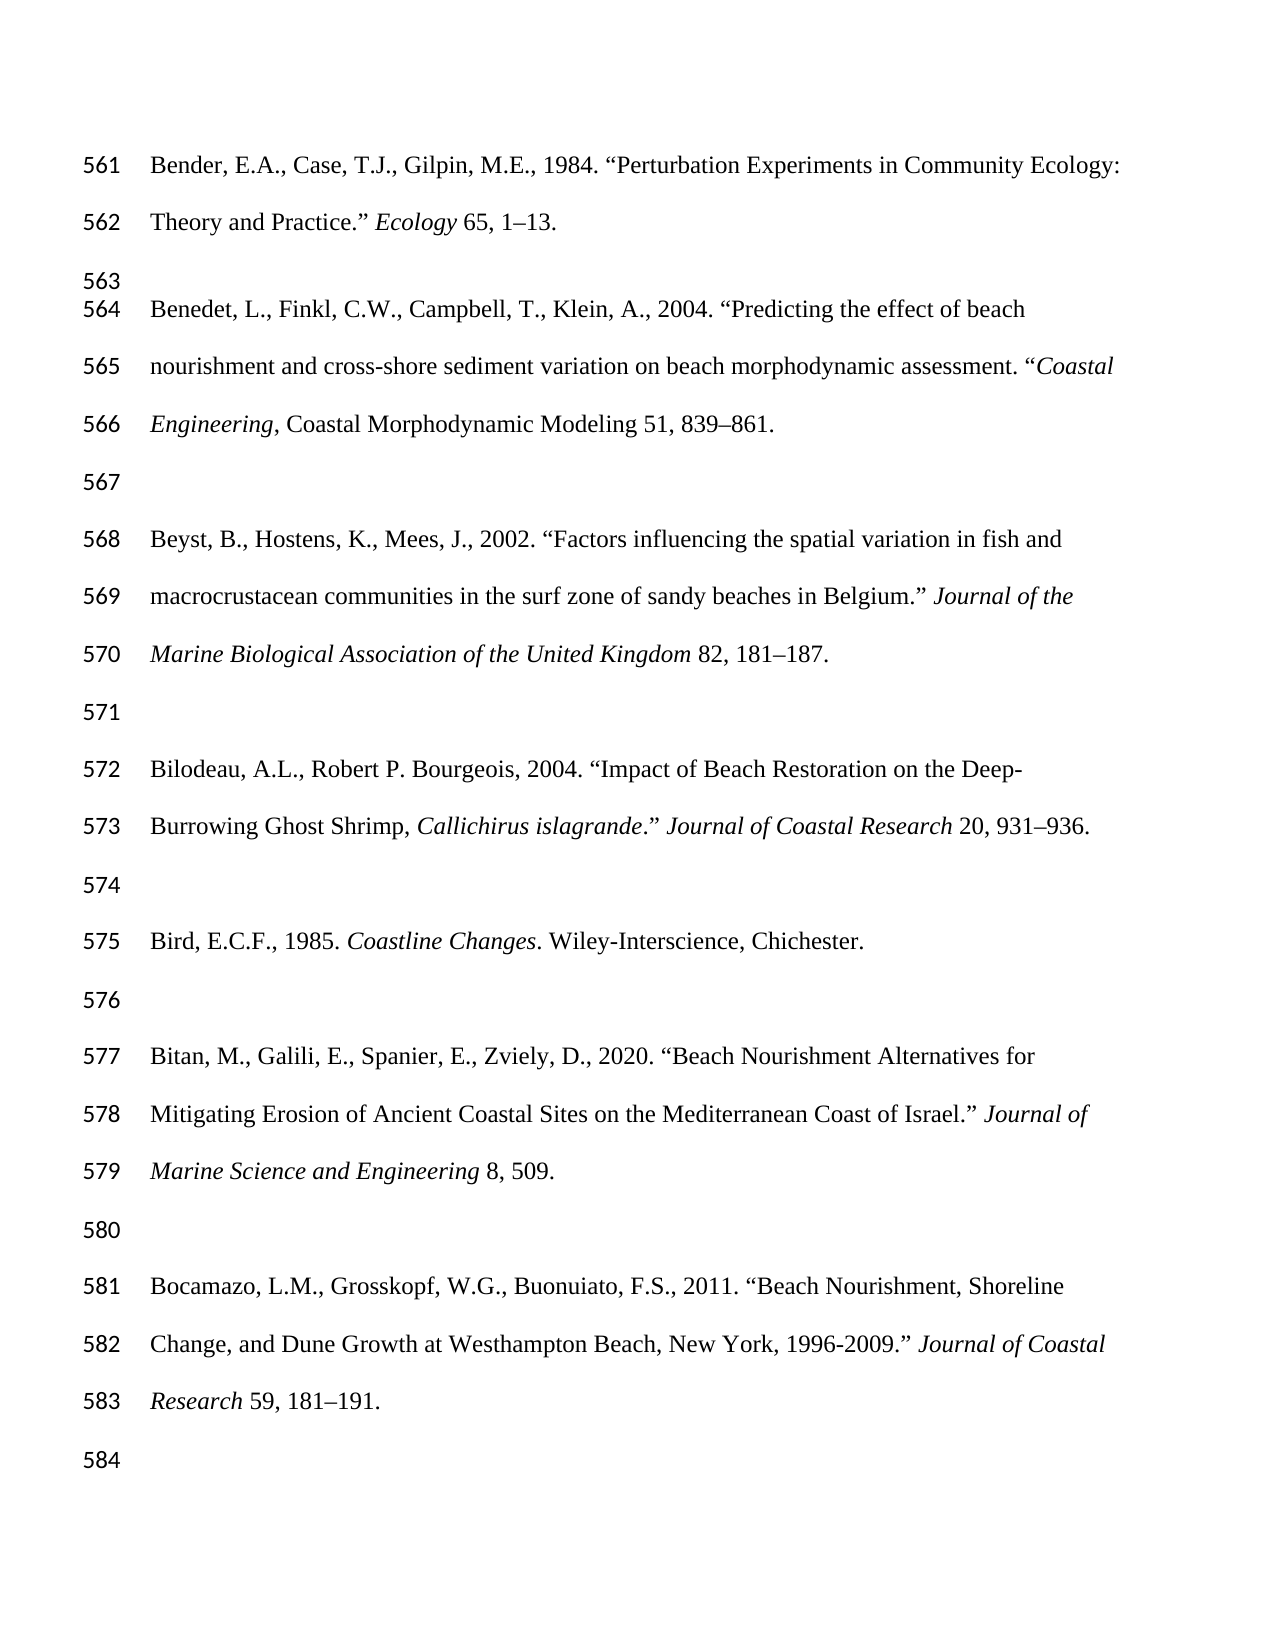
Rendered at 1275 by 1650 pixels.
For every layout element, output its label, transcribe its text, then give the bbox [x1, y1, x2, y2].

text Bird, E.C.F., 1985. Coastline Changes. Wiley-Interscience, Chichester. [150, 926, 1125, 955]
text Bitan, M., Galili, E., Spanier, E., Zviely, D., 2020. “Beach Nourishment Alternatives for Mitigating Erosion of Ancient Coastal Sites on the Mediterranean Coast of Israel.” Journal of Marine Science and Engineering 8, 509. [150, 1041, 1125, 1185]
text Bender, E.A., Case, T.J., Gilpin, M.E., 1984. “Perturbation Experiments in Community Ecology: Theory and Practice.” Ecology 65, 1–13. [150, 150, 1125, 236]
text Bocamazo, L.M., Grosskopf, W.G., Buonuiato, F.S., 2011. “Beach Nourishment, Shoreline Change, and Dune Growth at Westhampton Beach, New York, 1996-2009.” Journal of Coastal Research 59, 181–191. [150, 1271, 1125, 1415]
text Bilodeau, A.L., Robert P. Bourgeois, 2004. “Impact of Beach Restoration on the Deep-Burrowing Ghost Shrimp, Callichirus islagrande.” Journal of Coastal Research 20, 931–936. [150, 754, 1125, 840]
text Benedet, L., Finkl, C.W., Campbell, T., Klein, A., 2004. “Predicting the effect of beach nourishment and cross-shore sediment variation on beach morphodynamic assessment. “Coastal Engineering, Coastal Morphodynamic Modeling 51, 839–861. [150, 294, 1125, 437]
text Beyst, B., Hostens, K., Mees, J., 2002. “Factors influencing the spatial variation in fish and macrocrustacean communities in the surf zone of sandy beaches in Belgium.” Journal of the Marine Biological Association of the United Kingdom 82, 181–187. [150, 524, 1125, 667]
